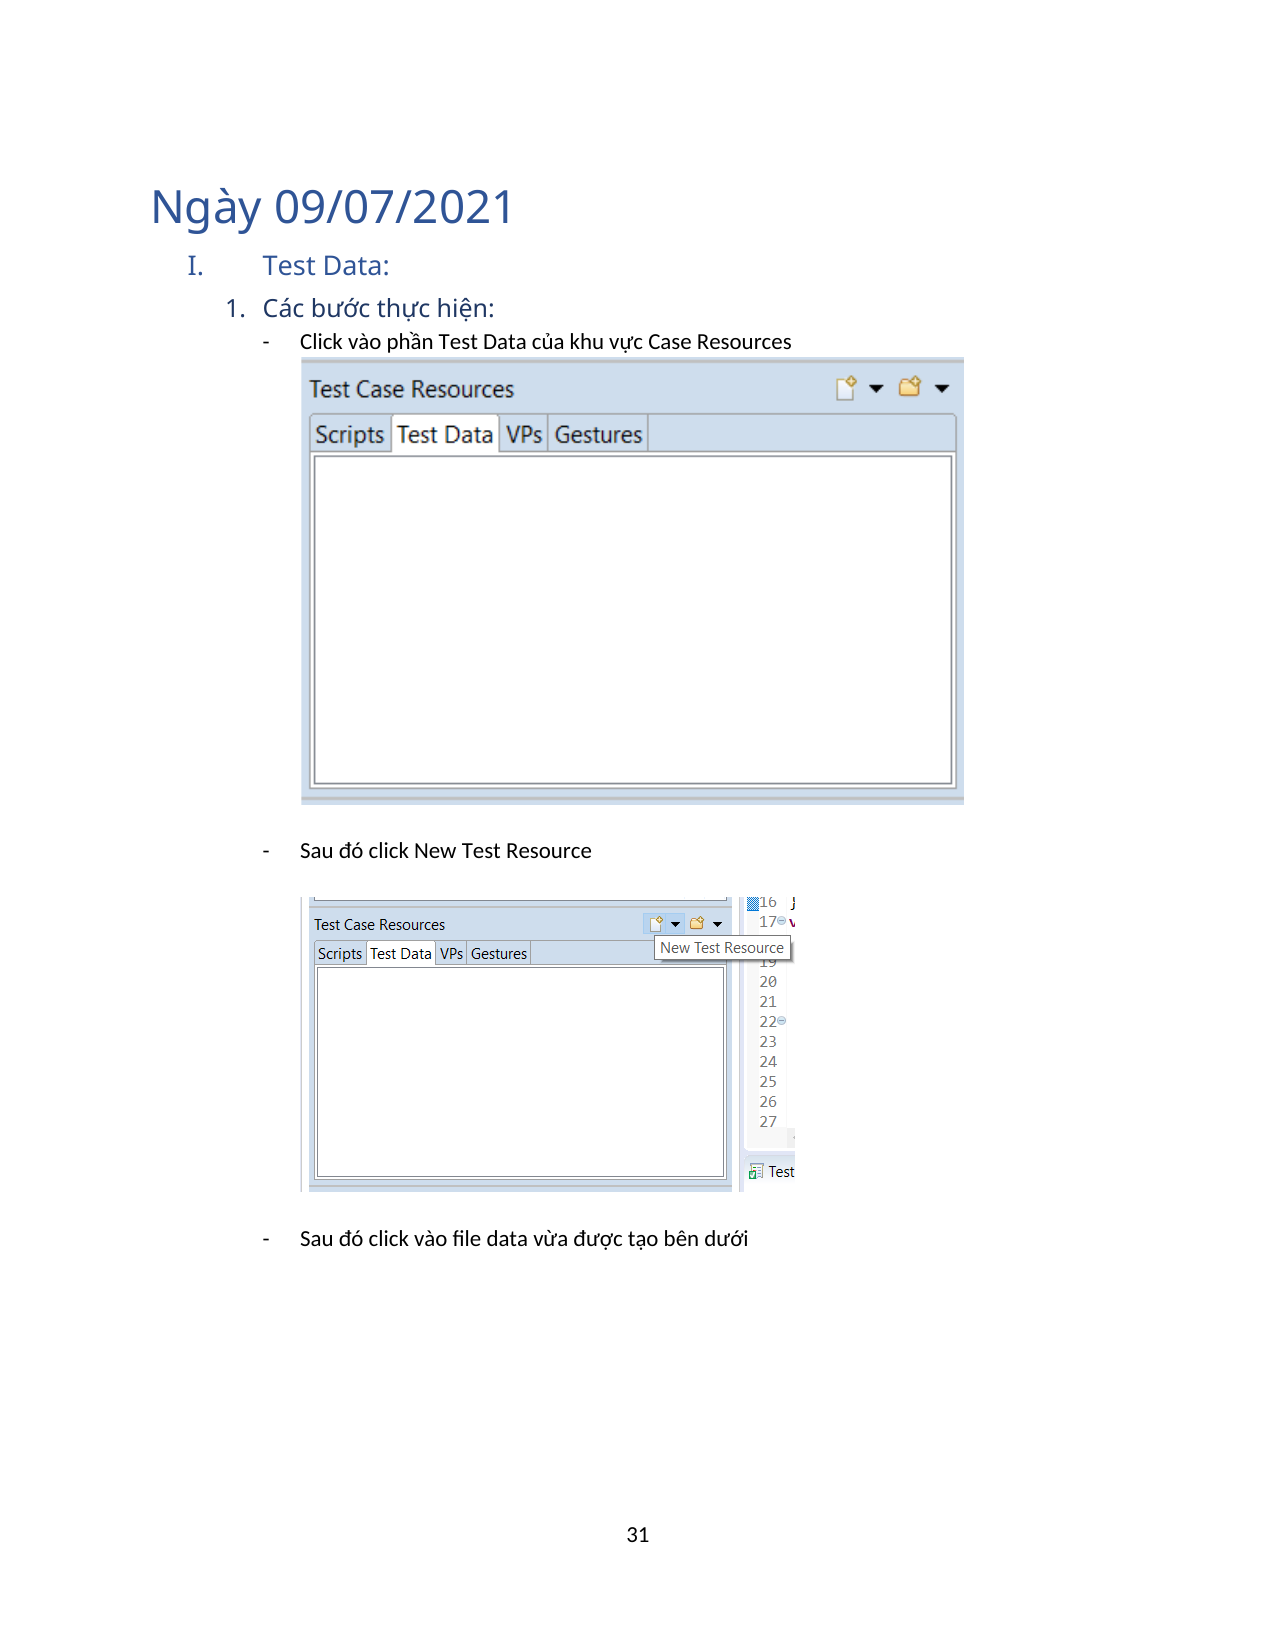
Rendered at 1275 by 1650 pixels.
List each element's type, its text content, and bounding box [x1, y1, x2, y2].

picture [300, 897, 795, 1192]
subtitle Các bước thực hiện: [225, 290, 1125, 324]
list Sau đó click New Test Resource [262, 837, 1125, 865]
subtitle Ngày 09/07/2021 [150, 175, 1125, 237]
list Sau đó click vào file data vừa được tạo bên dưới [262, 1224, 1125, 1252]
picture [300, 357, 964, 805]
subtitle Test Data: [187, 246, 1125, 283]
list Click vào phần Test Data của khu vực Case Resources [262, 327, 1125, 355]
